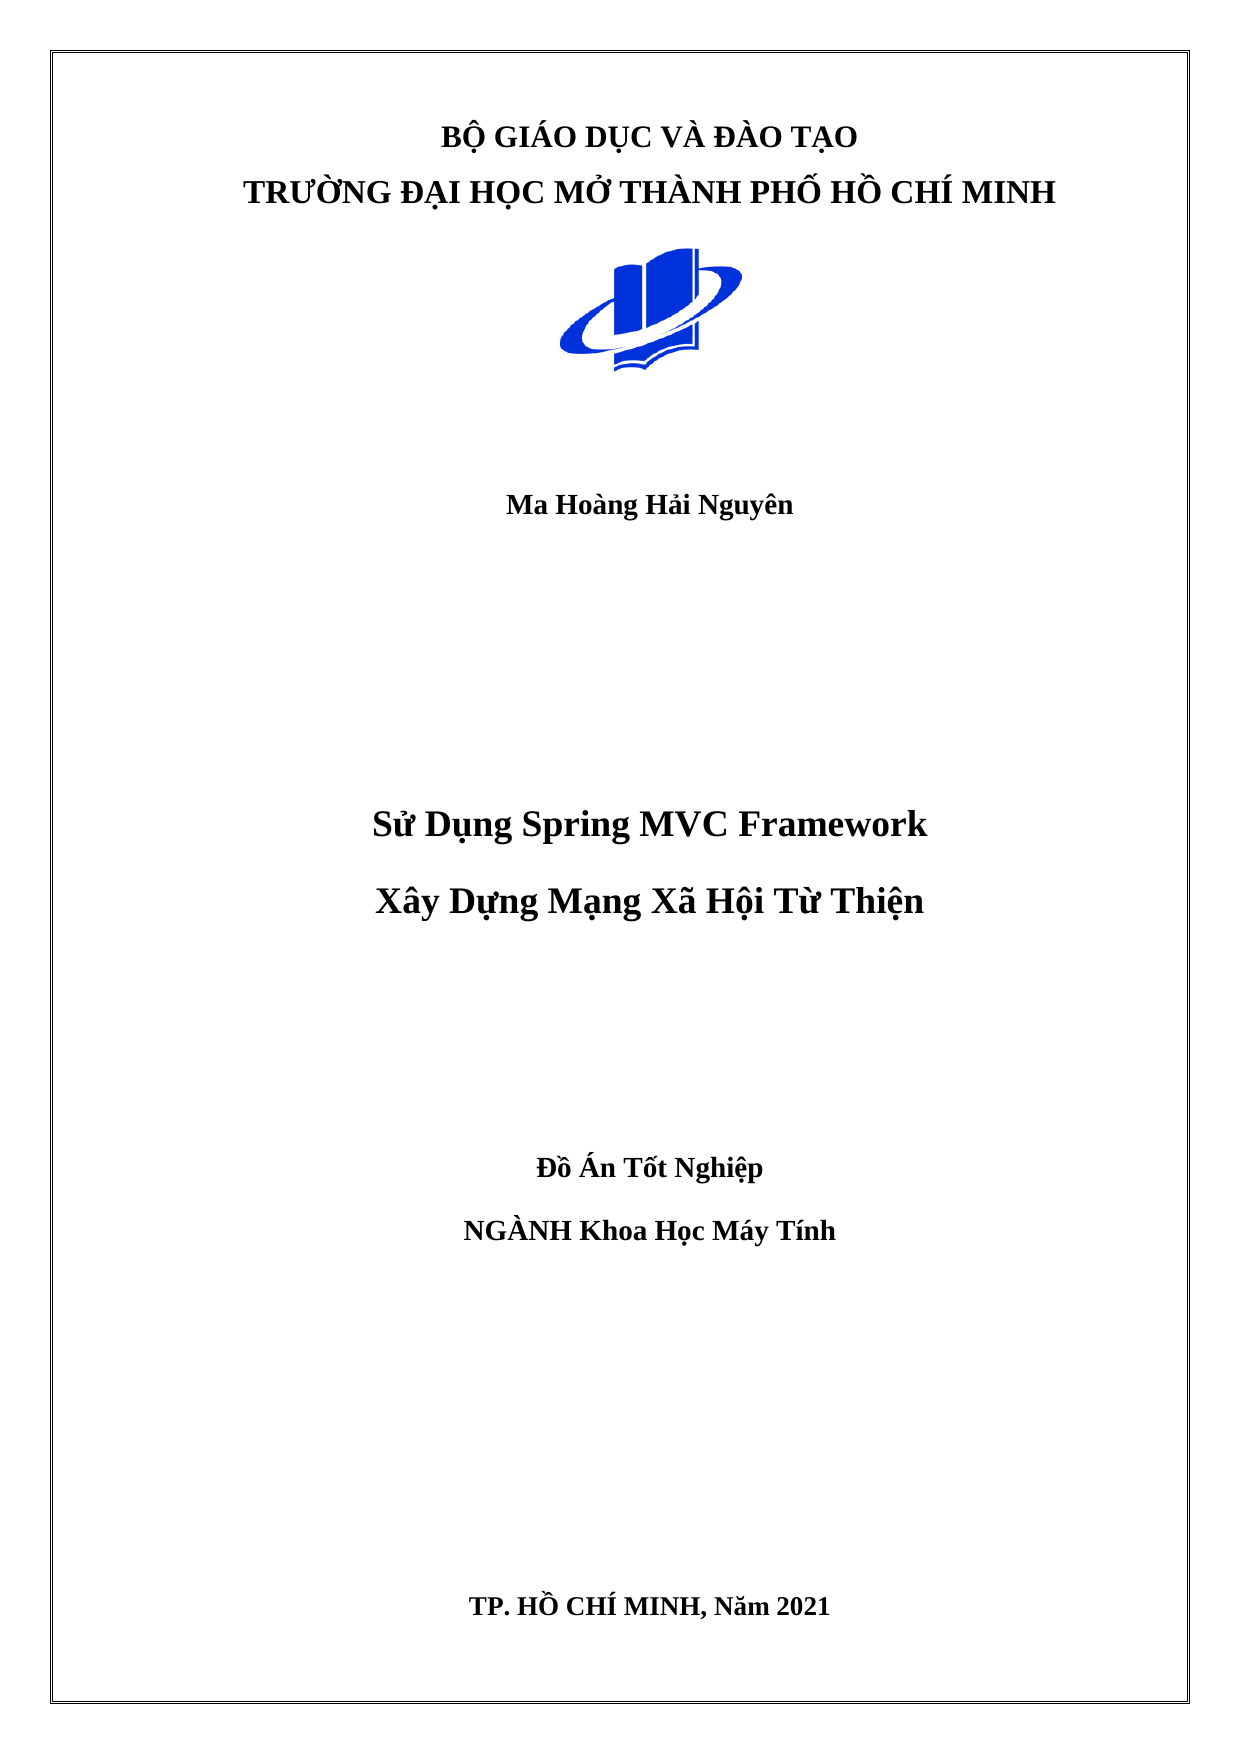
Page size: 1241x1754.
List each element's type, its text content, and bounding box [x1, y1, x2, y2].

text TRƯỜNG ĐẠI HỌC MỞ THÀNH PHỐ HỒ CHÍ MINH [177, 172, 1122, 210]
text Sử Dụng Spring MVC Framework [177, 802, 1122, 845]
text Ma Hoàng Hải Nguyên [177, 487, 1122, 521]
text NGÀNH Khoa Học Máy Tính [177, 1213, 1122, 1247]
text Xây Dựng Mạng Xã Hội Từ Thiện [177, 879, 1122, 922]
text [177, 1590, 1122, 1621]
picture [517, 212, 780, 394]
text BỘ GIÁO DỤC VÀ ĐÀO TẠO [177, 118, 1122, 154]
text Đồ Án Tốt Nghiệp [177, 1151, 1122, 1184]
